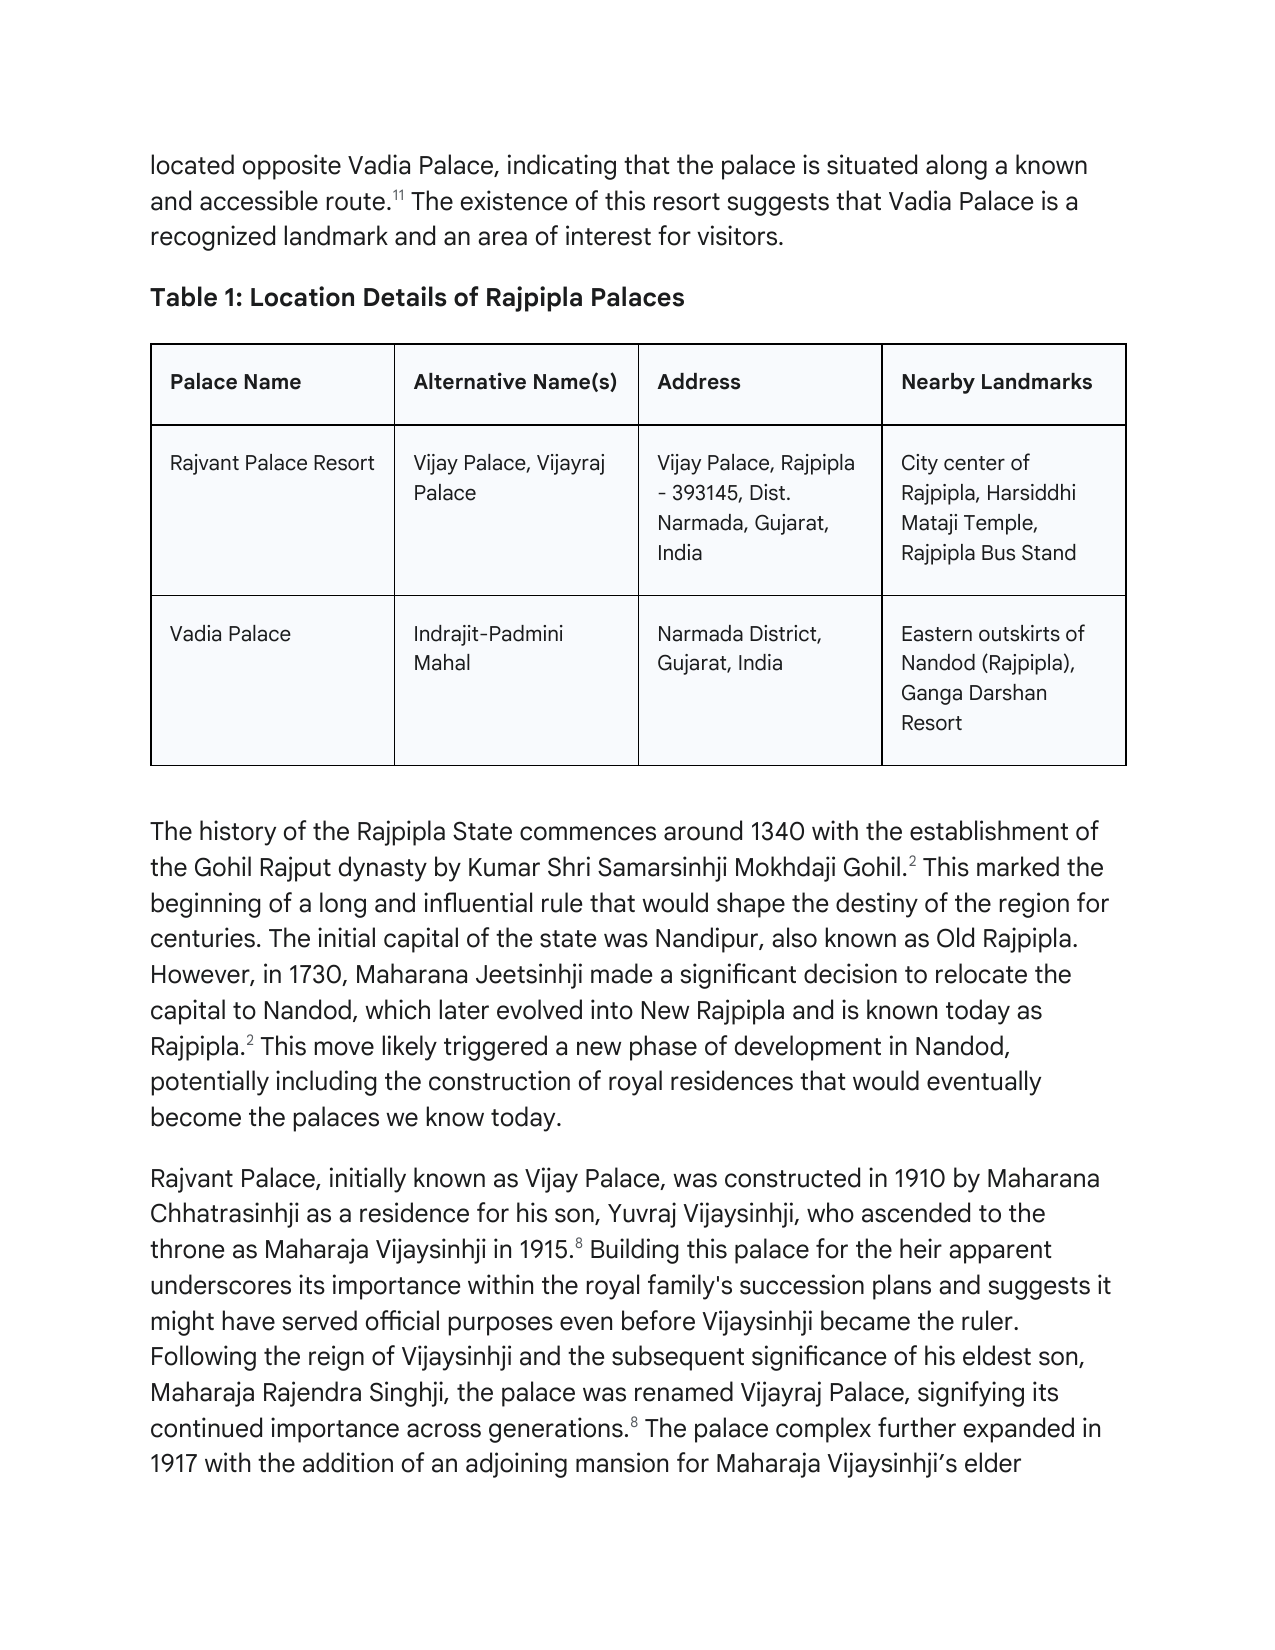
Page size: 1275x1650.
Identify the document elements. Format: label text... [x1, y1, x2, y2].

table_cell Vijay Palace, Rajpipla - 393145, Dist. Narmada, Gujarat, India [639, 426, 881, 594]
table_cell Indrajit-Padmini Mahal [395, 596, 638, 765]
table_cell Eastern outskirts of Nandod (Rajpipla), Ganga Darshan Resort [883, 596, 1125, 765]
text Table 1: Location Details of Rajpipla Palaces [150, 282, 1125, 313]
table_cell Rajvant Palace Resort [152, 426, 394, 594]
table_cell City center of Rajpipla, Harsiddhi Mataji Temple, Rajpipla Bus Stand [883, 426, 1125, 594]
table_header Address [639, 345, 881, 424]
text The history of the Rajpipla State commences around 1340 with the establishment of the Gohil Rajput dynasty by Kumar Shri Samarsinhji Mokhdaji Gohil.2 This marked the beginning of a long and influential rule that would shape the destiny of the region for centuries. The initial capital of the state was Nandipur, also known as Old Rajpipla. However, in 1730, Maharana Jeetsinhji made a significant decision to relocate the capital to Nandod, which later evolved into New Rajpipla and is known today as Rajpipla.2 This move likely triggered a new phase of development in Nandod, potentially including the construction of royal residences that would eventually become the palaces we know today. [150, 816, 1125, 1133]
table_cell Vadia Palace [152, 596, 394, 765]
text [150, 1163, 1125, 1480]
table_header Alternative Name(s) [395, 345, 638, 424]
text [150, 150, 1125, 253]
table_cell Vijay Palace, Vijayraj Palace [395, 426, 638, 594]
table_header Palace Name [152, 345, 394, 424]
table_header Nearby Landmarks [883, 345, 1125, 424]
table_cell Narmada District, Gujarat, India [639, 596, 881, 765]
